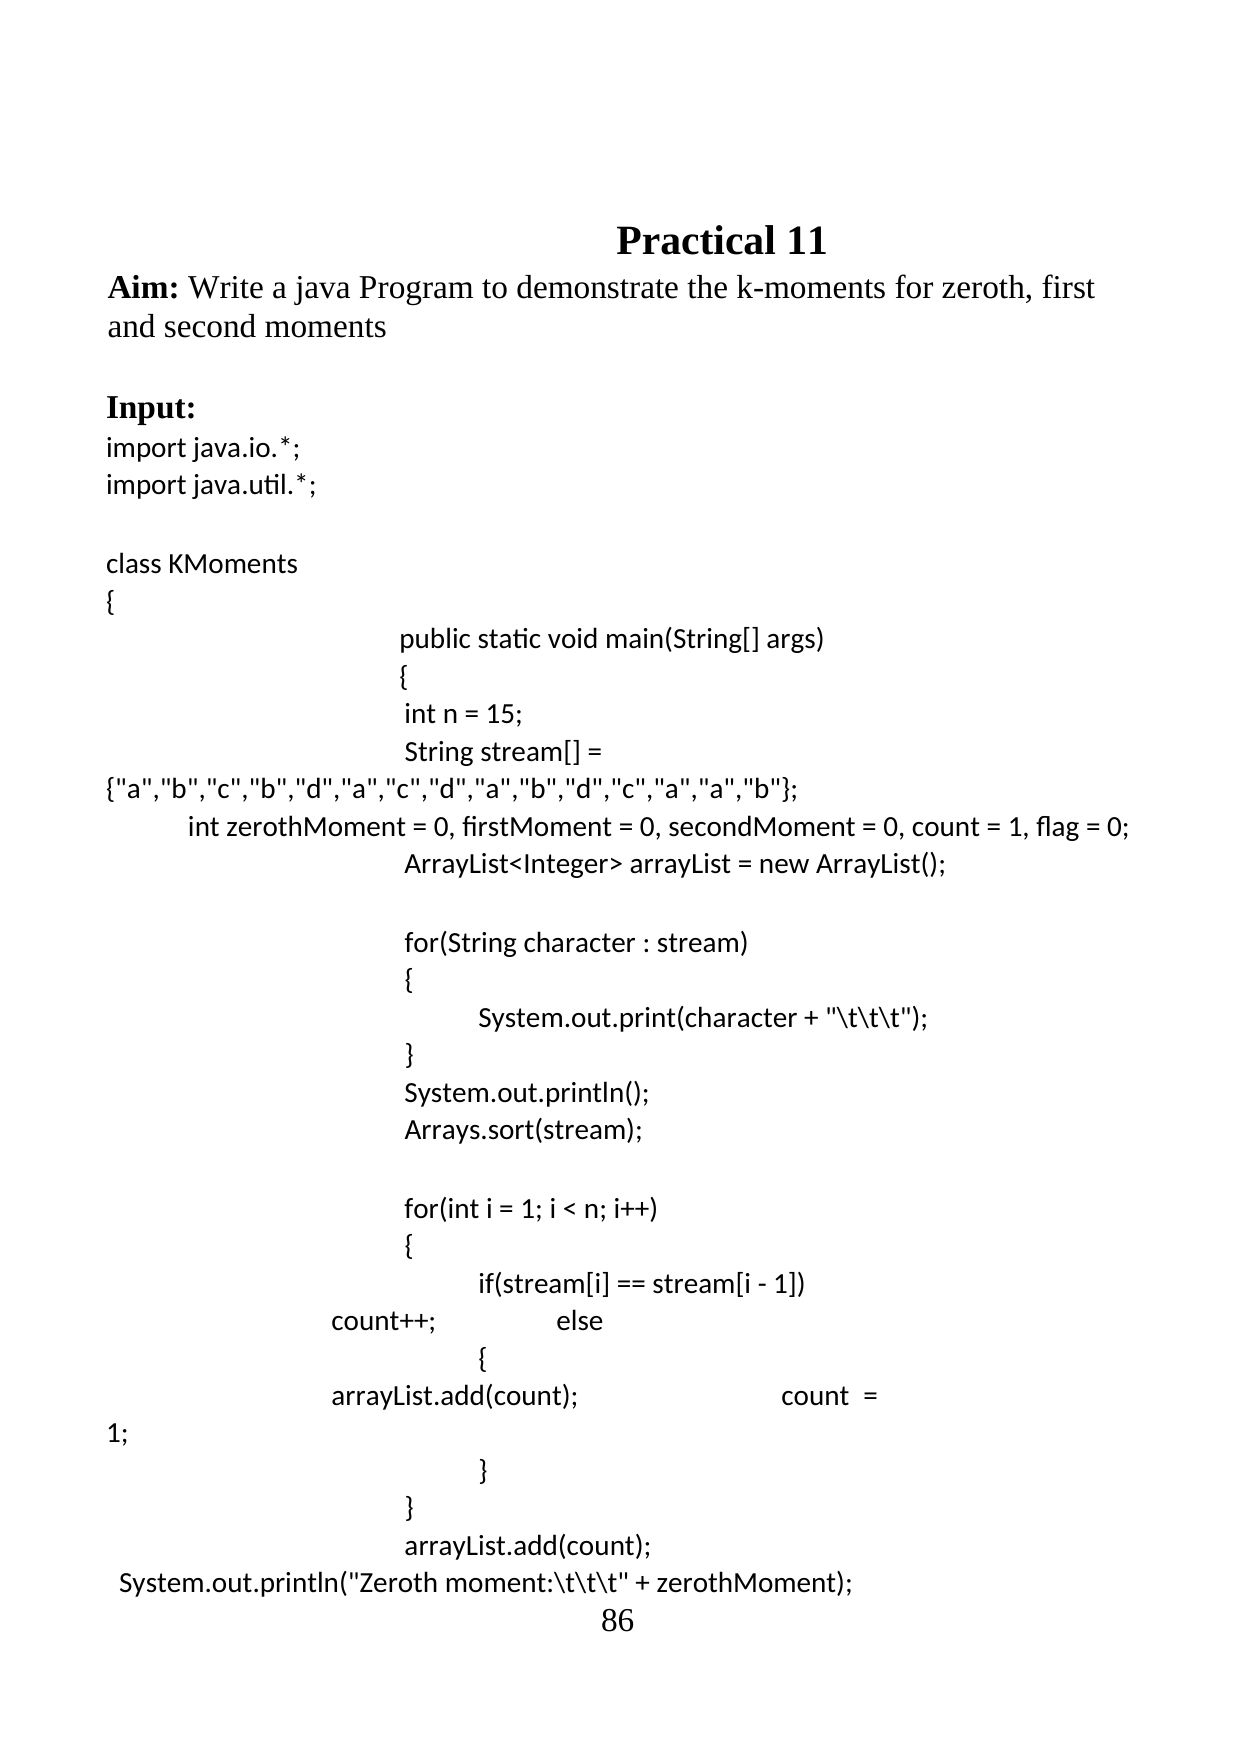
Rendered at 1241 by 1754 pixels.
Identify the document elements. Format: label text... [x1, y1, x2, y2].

text {"a","b","c","b","d","a","c","d","a","b","d","c","a","a","b"}; [106, 770, 1140, 806]
text arrayList.add(count); count = 1; [106, 1377, 878, 1450]
text Aim: Write a java Program to demonstrate the k-moments for zeroth, first and second moments [107, 267, 1138, 345]
text int zerothMoment = 0, firstMoment = 0, secondMoment = 0, count = 1, flag = 0; [106, 808, 1140, 843]
text ArrayList<Integer> arrayList = new ArrayList(); [105, 845, 1162, 881]
text Arrays.sort(stream); [105, 1111, 1162, 1147]
text count++; else [106, 1302, 715, 1338]
text import java.io.*; [106, 429, 1140, 464]
text { [105, 1340, 1162, 1376]
text arrayList.add(count); [105, 1527, 1162, 1562]
text } [105, 1036, 1162, 1072]
subtitle Practical 11 [116, 216, 1126, 264]
text System.out.println(); [105, 1074, 1162, 1109]
text String stream[] = [105, 733, 1162, 768]
text for(String character : stream) [105, 924, 1162, 959]
text } [105, 1489, 1162, 1525]
text public static void main(String[] args) [105, 620, 1162, 656]
text System.out.println("Zeroth moment:\t\t\t" + zerothMoment); [106, 1564, 1140, 1600]
text if(stream[i] == stream[i - 1]) [105, 1265, 1162, 1301]
text } [105, 1452, 1162, 1487]
text { [105, 658, 1162, 693]
text import java.util.*; [106, 466, 1140, 502]
text Input: [106, 387, 1162, 426]
text { [106, 583, 1140, 618]
text class KMoments [106, 545, 1140, 581]
text { [105, 1227, 1162, 1263]
text int n = 15; [105, 695, 1162, 731]
text System.out.print(character + "\t\t\t"); [105, 999, 1162, 1034]
text { [105, 961, 1162, 997]
text for(int i = 1; i < n; i++) [105, 1190, 1162, 1226]
